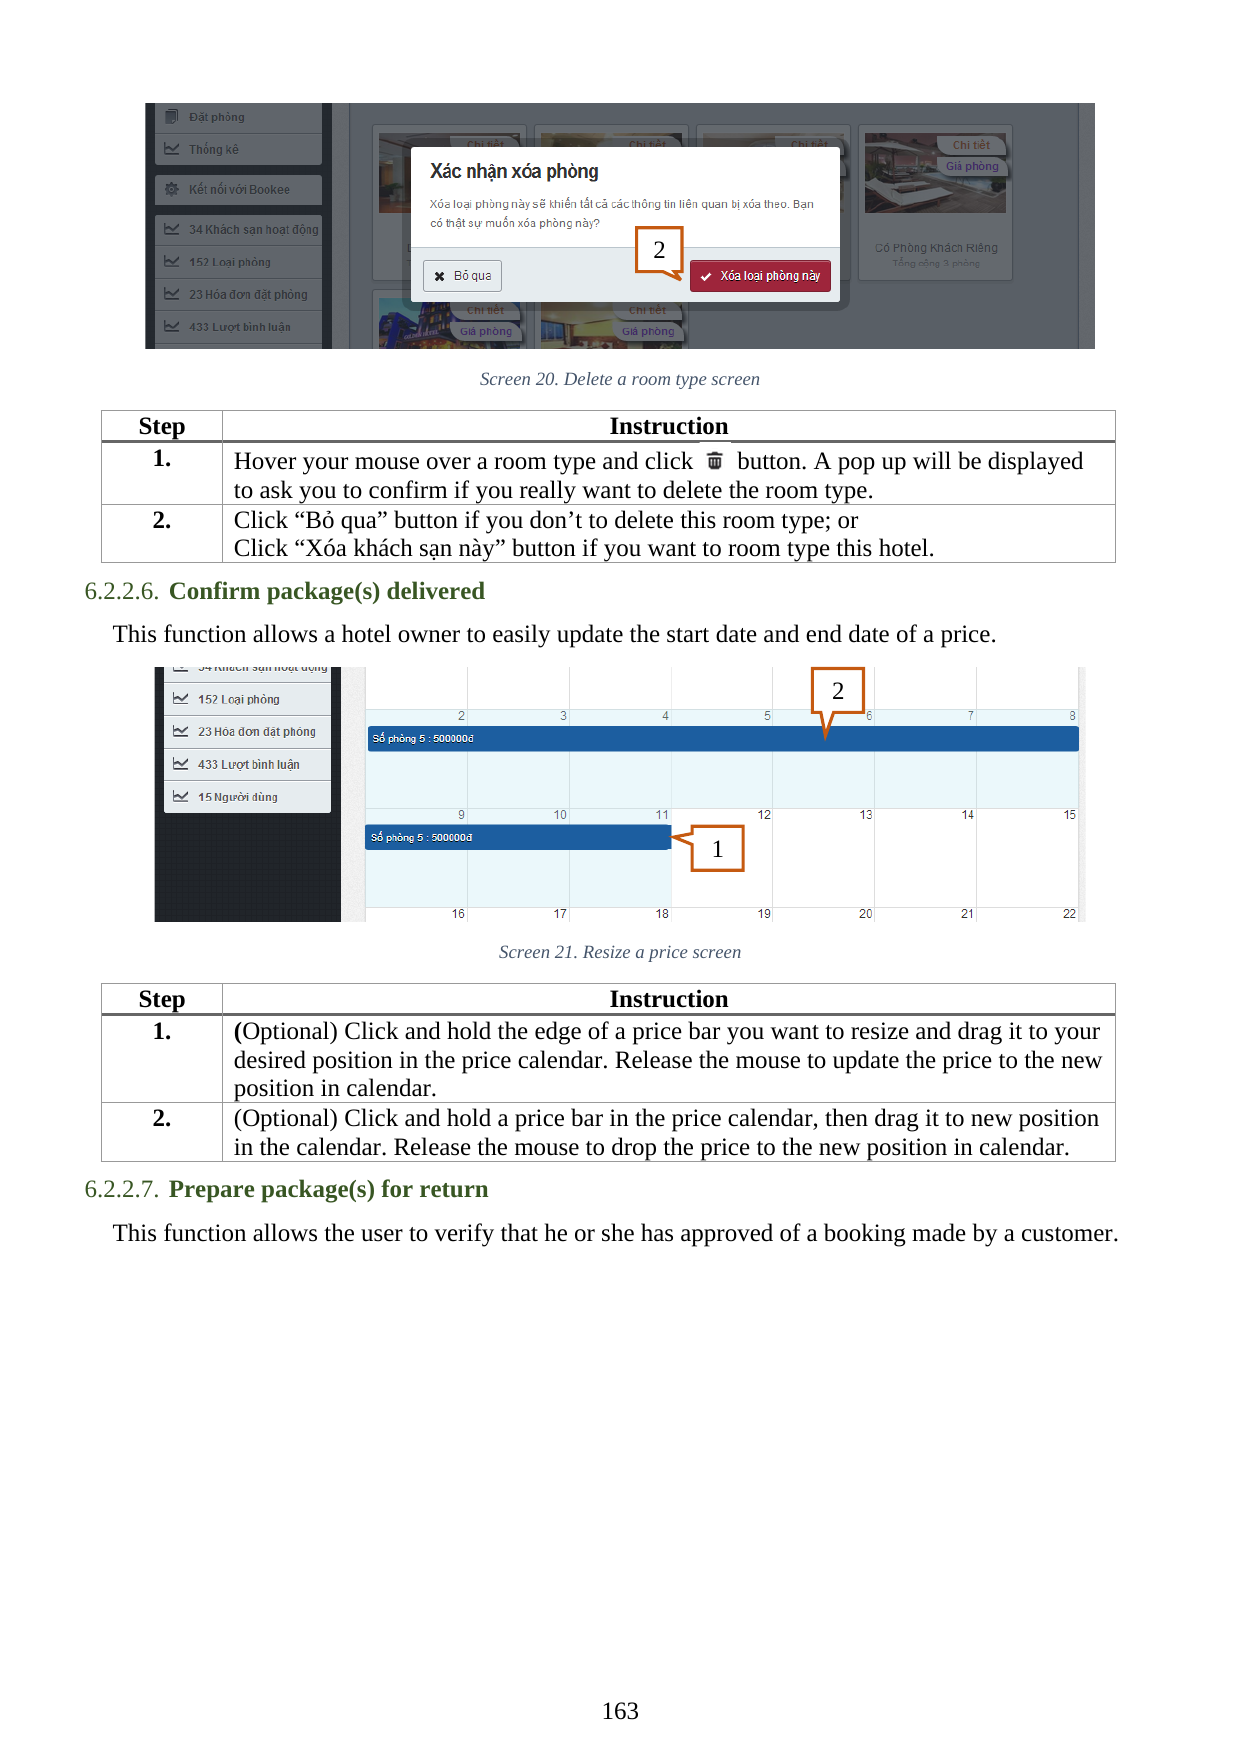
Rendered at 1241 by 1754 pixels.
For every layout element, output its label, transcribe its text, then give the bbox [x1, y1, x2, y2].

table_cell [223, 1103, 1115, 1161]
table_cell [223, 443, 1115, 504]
picture [145, 103, 1095, 349]
subtitle Confirm package(s) delivered [159, 576, 1128, 604]
text This function allows the user to verify that he or she has approved of a booking made by a customer. [112, 1218, 1128, 1247]
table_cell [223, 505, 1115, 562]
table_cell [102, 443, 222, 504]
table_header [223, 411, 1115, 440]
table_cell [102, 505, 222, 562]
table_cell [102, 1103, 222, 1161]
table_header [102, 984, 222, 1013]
picture [154, 667, 1086, 922]
subtitle Prepare package(s) for return [159, 1174, 1128, 1203]
text This function allows a hotel owner to easily update the start date and end date of a price. [112, 619, 1128, 648]
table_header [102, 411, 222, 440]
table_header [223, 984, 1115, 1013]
picture [699, 442, 731, 470]
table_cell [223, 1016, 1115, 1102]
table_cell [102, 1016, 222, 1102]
